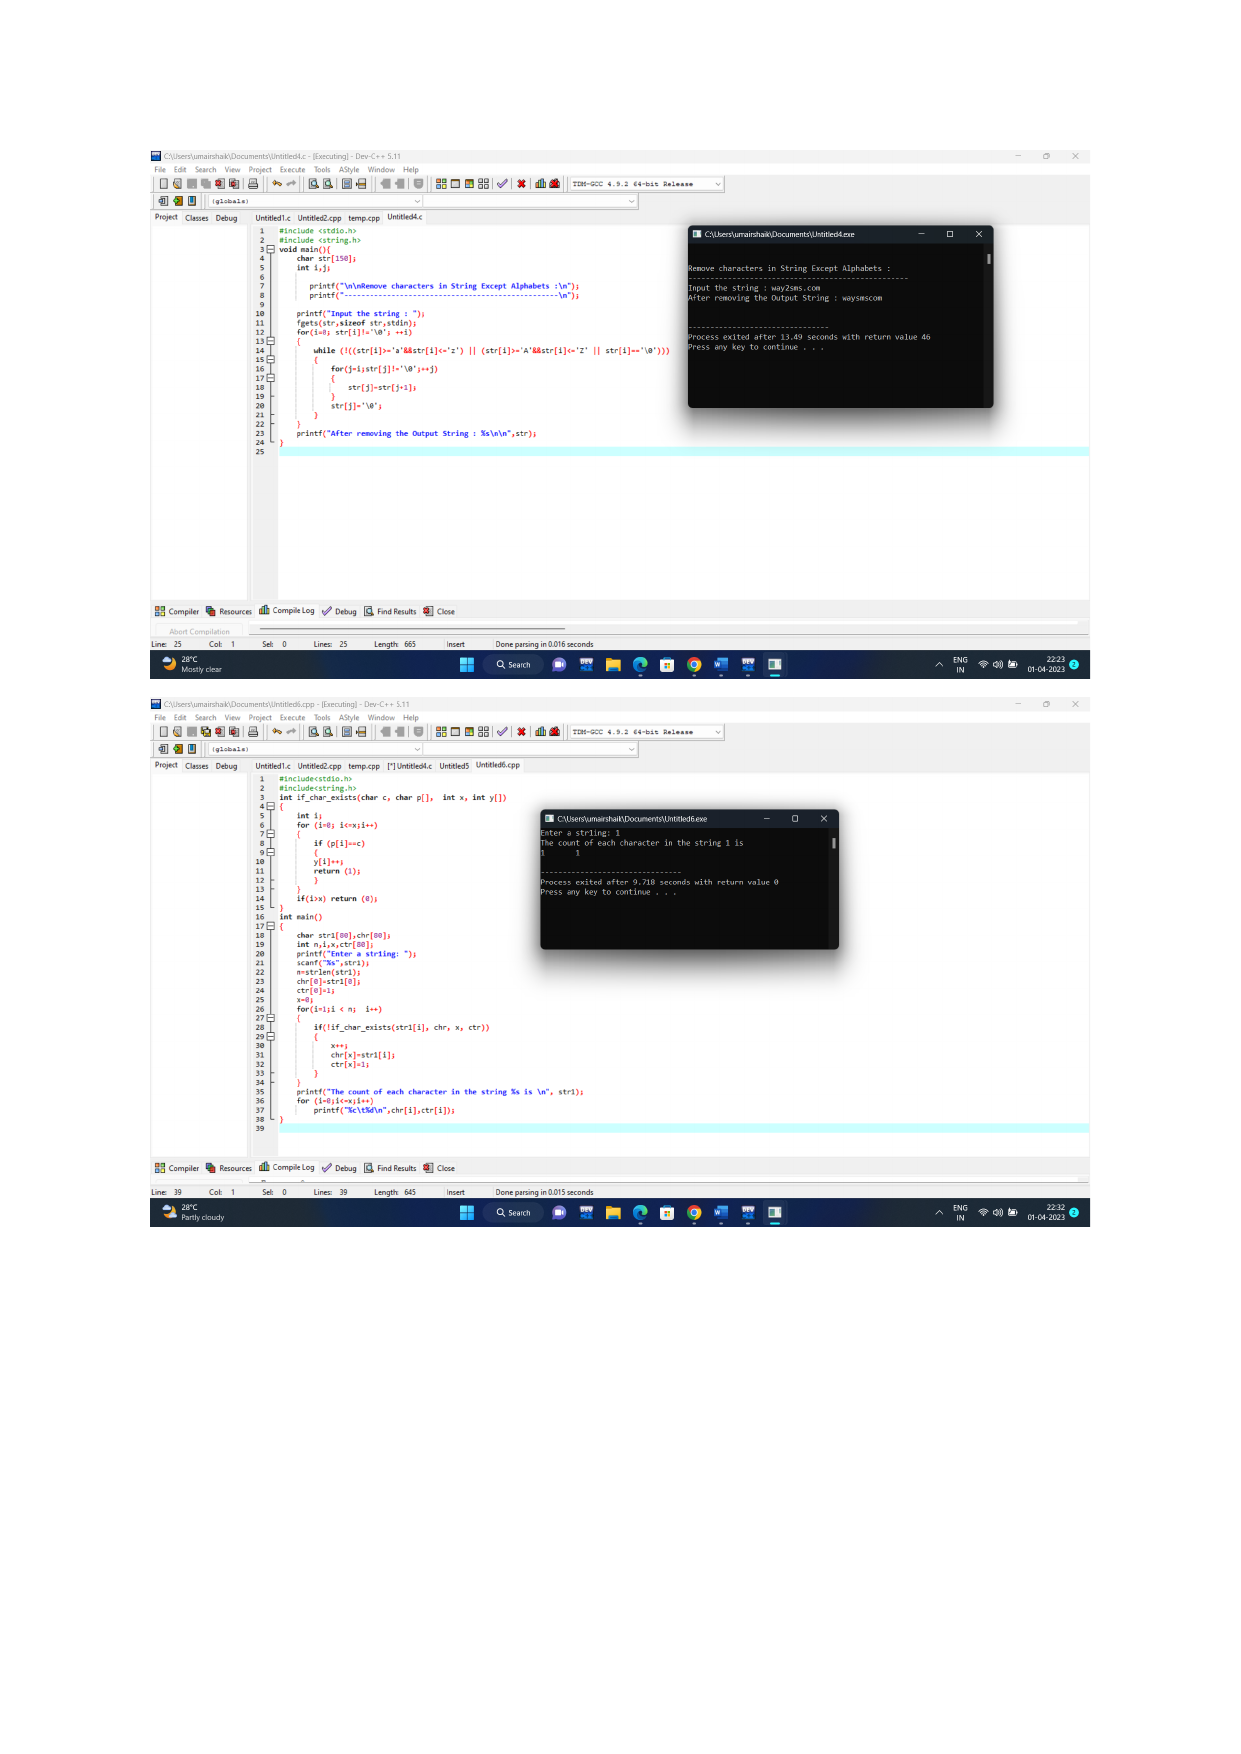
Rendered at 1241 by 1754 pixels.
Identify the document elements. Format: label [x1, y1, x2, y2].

picture [150, 150, 1091, 679]
picture [150, 697, 1091, 1227]
